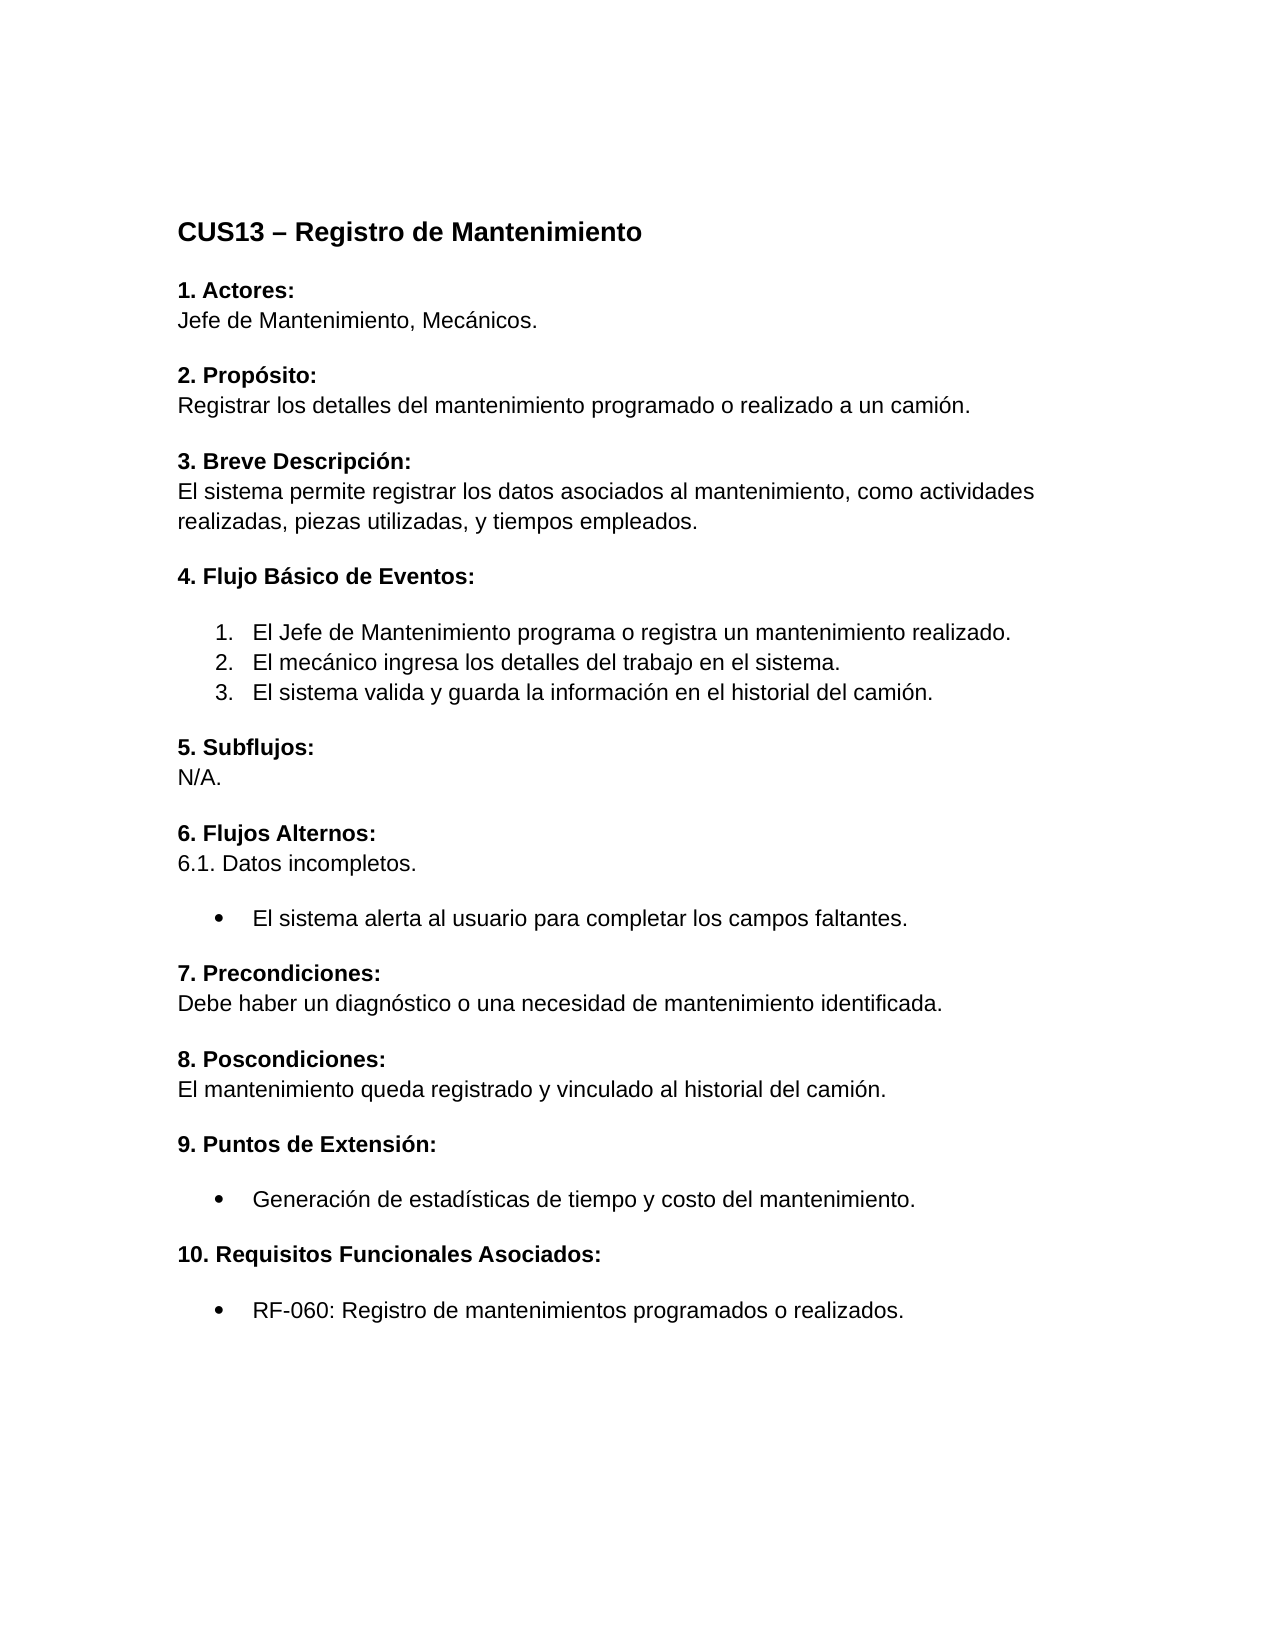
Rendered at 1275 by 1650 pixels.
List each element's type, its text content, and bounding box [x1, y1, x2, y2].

text 6. Flujos Alternos: 6.1. Datos incompletos. [177, 819, 1098, 876]
list El sistema alerta al usuario para completar los campos faltantes. [215, 905, 1098, 931]
text 4. Flujo Básico de Eventos: [177, 563, 1098, 590]
subtitle CUS13 – Registro de Mantenimiento [177, 216, 1098, 247]
text 8. Poscondiciones: El mantenimiento queda registrado y vinculado al historial del camión. [177, 1046, 1098, 1102]
text 10. Requisitos Funcionales Asociados: [177, 1241, 1098, 1268]
list El Jefe de Mantenimiento programa o registra un mantenimiento realizado. [215, 618, 1098, 645]
text 9. Puntos de Extensión: [177, 1131, 1098, 1157]
text 1. Actores: Jefe de Mantenimiento, Mecánicos. [177, 277, 1098, 333]
text 5. Subflujos: N/A. [177, 734, 1098, 791]
list El mecánico ingresa los detalles del trabajo en el sistema. [215, 649, 1098, 675]
text 3. Breve Descripción: El sistema permite registrar los datos asociados al mantenimiento, como actividades realizadas, piezas utilizadas, y tiempos empleados. [177, 448, 1098, 534]
list El sistema valida y guarda la información en el historial del camión. [215, 679, 1098, 705]
list Generación de estadísticas de tiempo y costo del mantenimiento. [215, 1186, 1098, 1213]
text 7. Precondiciones: Debe haber un diagnóstico o una necesidad de mantenimiento identificada. [177, 960, 1098, 1017]
list RF-060: Registro de mantenimientos programados o realizados. [215, 1297, 1098, 1323]
text 2. Propósito: Registrar los detalles del mantenimiento programado o realizado a un camión. [177, 362, 1098, 419]
